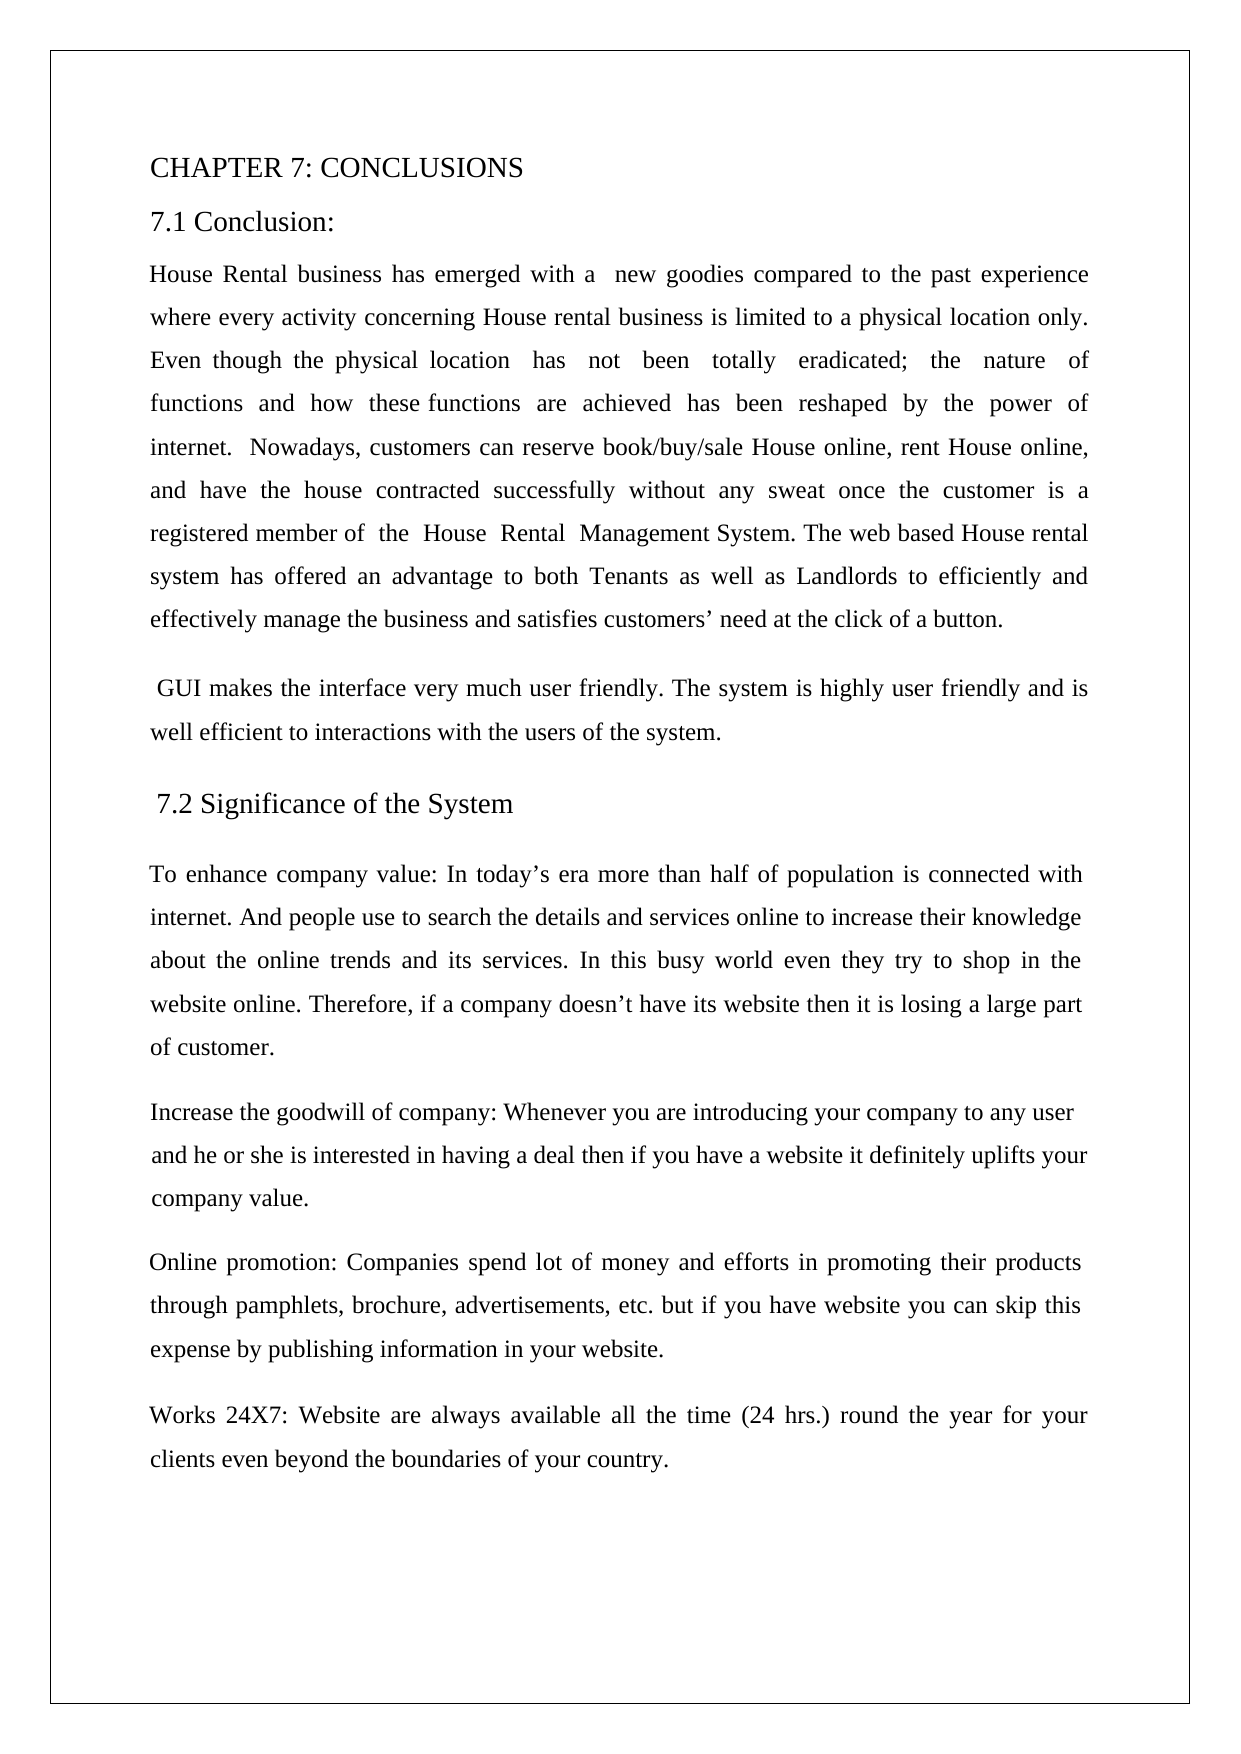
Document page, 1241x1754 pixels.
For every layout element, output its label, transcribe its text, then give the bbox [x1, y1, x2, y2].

text Increase the goodwill of company: Whenever you are introducing your company to any user and he or she is interested in having a deal then if you have a website it definitely uplifts your company value. [150, 1097, 1090, 1212]
text Works 24X7: Website are always available all the time (24 hrs.) round the year for your clients even beyond the boundaries of your country. [149, 1401, 1090, 1472]
text To enhance company value: In today’s era more than half of population is connected with internet. And people use to search the details and services online to increase their knowledge about the online trends and its services. In this busy world even they try to shop in the website online. Therefore, if a company doesn’t have its website then it is losing a large part of customer. [149, 859, 1084, 1061]
text GUI makes the interface very much user friendly. The system is highly user friendly and is well efficient to interactions with the users of the system. [149, 673, 1090, 745]
text 7.1 Conclusion: [150, 204, 1090, 238]
text House Rental business has emerged with a new goodies compared to the past experience where every activity concerning House rental business is limited to a physical location only. Even though the physical location has not been totally eradicated; the nature of functions and how these functions are achieved has been reshaped by the power of internet. Nowadays, customers can reserve book/buy/sale House online, rent House online, and have the house contracted successfully without any sweat once the customer is a registered member of the House Rental Management System. The web based House rental system has offered an advantage to both Tenants as well as Landlords to efficiently and effectively manage the business and satisfies customers’ need at the click of a button. [149, 288, 1090, 633]
subtitle 7.2 Significance of the System [150, 786, 1090, 819]
text Online promotion: Companies spend lot of money and efforts in promoting their products through pamphlets, brochure, advertisements, etc. but if you have website you can skip this expense by publishing information in your website. [149, 1247, 1083, 1362]
text CHAPTER 7: CONCLUSIONS [150, 150, 1090, 183]
